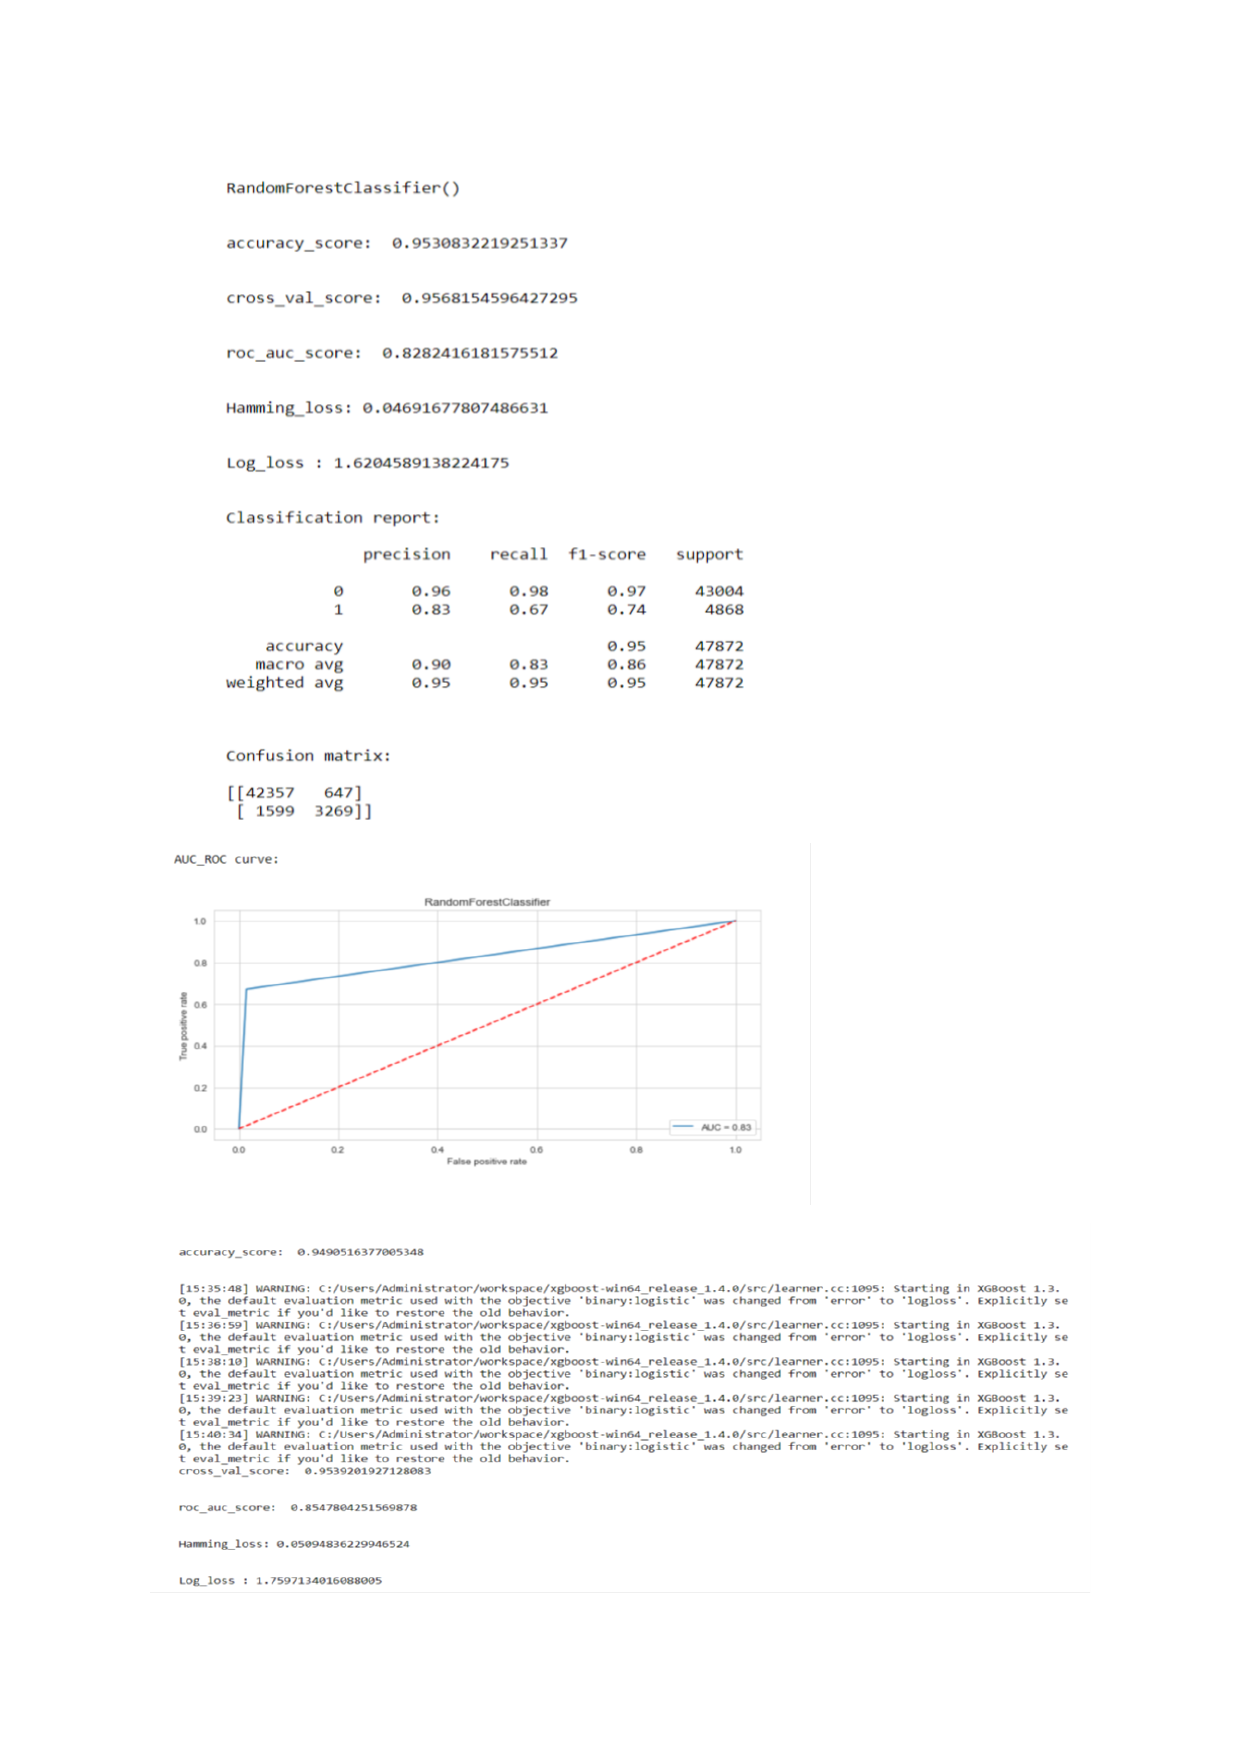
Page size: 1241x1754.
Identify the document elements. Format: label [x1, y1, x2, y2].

picture [150, 1223, 1091, 1593]
picture [150, 843, 811, 1205]
picture [150, 150, 812, 825]
